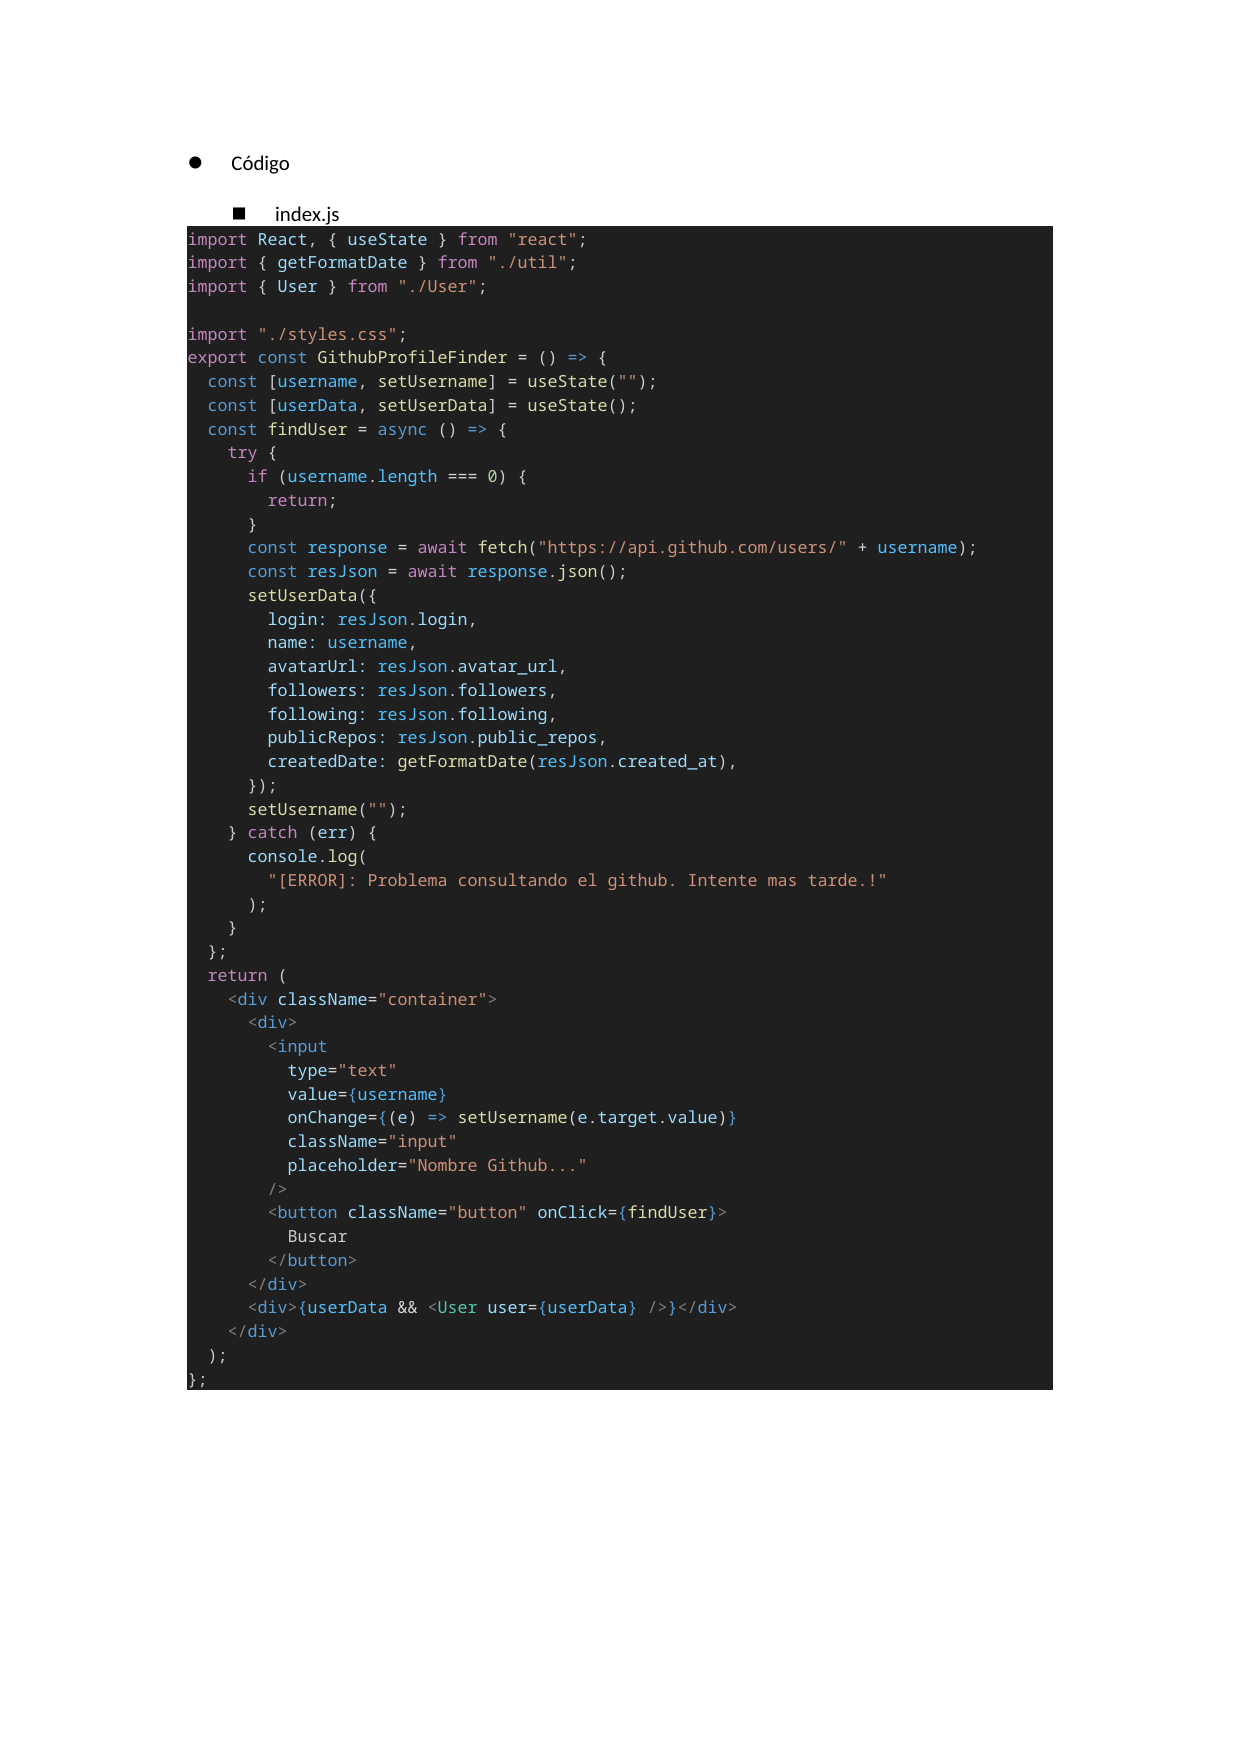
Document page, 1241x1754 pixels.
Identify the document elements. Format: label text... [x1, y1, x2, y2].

text }; [187, 939, 1053, 962]
text <input [187, 1034, 1053, 1057]
text const [username, setUsername] = useState(""); [187, 369, 1053, 392]
text }); [187, 772, 1053, 796]
text </div> [187, 1319, 1053, 1342]
text followers: resJson.followers, [187, 677, 1053, 701]
text following: resJson.following, [187, 701, 1053, 725]
text export const GithubProfileFinder = () => { [187, 345, 1053, 369]
text publicRepos: resJson.public_repos, [187, 725, 1053, 749]
list index.js [231, 201, 1053, 226]
text onChange={(e) => setUsername(e.target.value)} [187, 1105, 1053, 1129]
text ); [187, 1342, 1053, 1366]
text /> [187, 1176, 1053, 1200]
text const resJson = await response.json(); [187, 559, 1053, 582]
text const findUser = async () => { [187, 416, 1053, 440]
text import "./styles.css"; [187, 321, 1053, 345]
text <div>{userData && <User user={userData} />}</div> [187, 1295, 1053, 1319]
text console.log( [187, 844, 1053, 867]
text import { getFormatDate } from "./util"; [187, 250, 1053, 274]
text } [187, 915, 1053, 939]
text import React, { useState } from "react"; [187, 226, 1053, 250]
text setUserData({ [187, 582, 1053, 606]
text <div className="container"> [187, 986, 1053, 1010]
list Código [187, 150, 1053, 175]
text name: username, [187, 630, 1053, 654]
text placeholder="Nombre Github..." [187, 1152, 1053, 1176]
text Buscar [187, 1224, 1053, 1247]
text import { User } from "./User"; [187, 274, 1053, 297]
text value={username} [187, 1081, 1053, 1105]
text return; [187, 487, 1053, 511]
text createdDate: getFormatDate(resJson.created_at), [187, 749, 1053, 772]
text className="input" [187, 1129, 1053, 1152]
text <button className="button" onClick={findUser}> [187, 1200, 1053, 1224]
text const [userData, setUserData] = useState(); [187, 392, 1053, 416]
text const response = await fetch("https://api.github.com/users/" + username); [187, 535, 1053, 559]
text </button> [187, 1247, 1053, 1271]
text type="text" [187, 1057, 1053, 1081]
text <div> [187, 1010, 1053, 1034]
text avatarUrl: resJson.avatar_url, [187, 654, 1053, 677]
text }; [187, 1366, 1053, 1390]
text </div> [187, 1271, 1053, 1295]
text } [187, 511, 1053, 535]
text "[ERROR]: Problema consultando el github. Intente mas tarde.!" [187, 867, 1053, 891]
text if (username.length === 0) { [187, 464, 1053, 487]
text ); [187, 891, 1053, 915]
text try { [187, 440, 1053, 464]
text } catch (err) { [187, 820, 1053, 844]
text return ( [187, 962, 1053, 986]
text setUsername(""); [187, 796, 1053, 820]
text login: resJson.login, [187, 606, 1053, 630]
